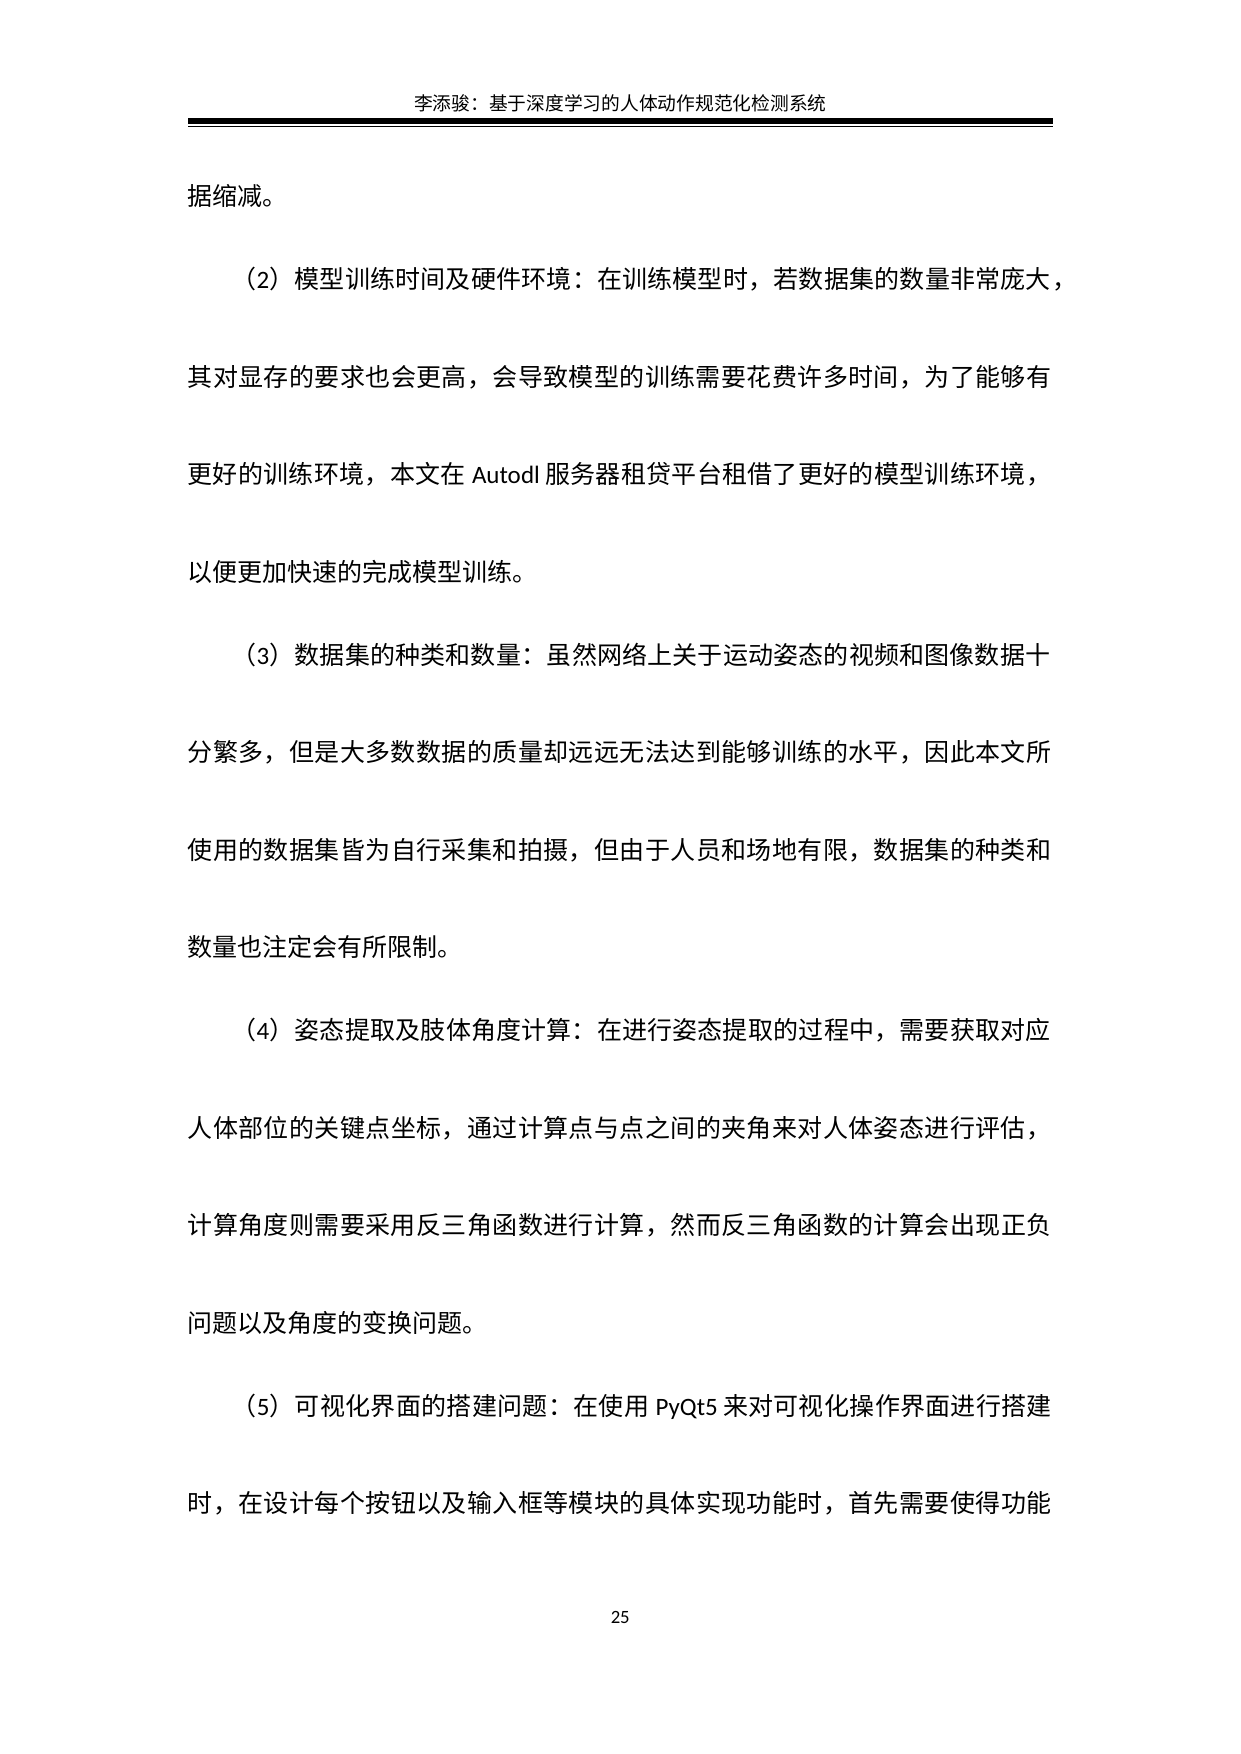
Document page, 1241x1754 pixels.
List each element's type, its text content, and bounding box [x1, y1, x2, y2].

text （4）姿态提取及肢体角度计算：在进行姿态提取的过程中，需要获取对应人体部位的关键点坐标，通过计算点与点之间的夹角来对人体姿态进行评估，计算角度则需要采用反三角函数进行计算，然而反三角函数的计算会出现正负问题以及角度的变换问题。 [187, 996, 1053, 1354]
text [187, 162, 1053, 227]
text （2）模型训练时间及硬件环境：在训练模型时，若数据集的数量非常庞大，其对显存的要求也会更高，会导致模型的训练需要花费许多时间，为了能够有更好的训练环境，本文在Autodl服务器租贷平台租借了更好的模型训练环境，以便更加快速的完成模型训练。 [187, 245, 1053, 603]
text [187, 1372, 1053, 1534]
text （3）数据集的种类和数量：虽然网络上关于运动姿态的视频和图像数据十分繁多，但是大多数数据的质量却远远无法达到能够训练的水平，因此本文所使用的数据集皆为自行采集和拍摄，但由于人员和场地有限，数据集的种类和数量也注定会有所限制。 [187, 621, 1053, 978]
